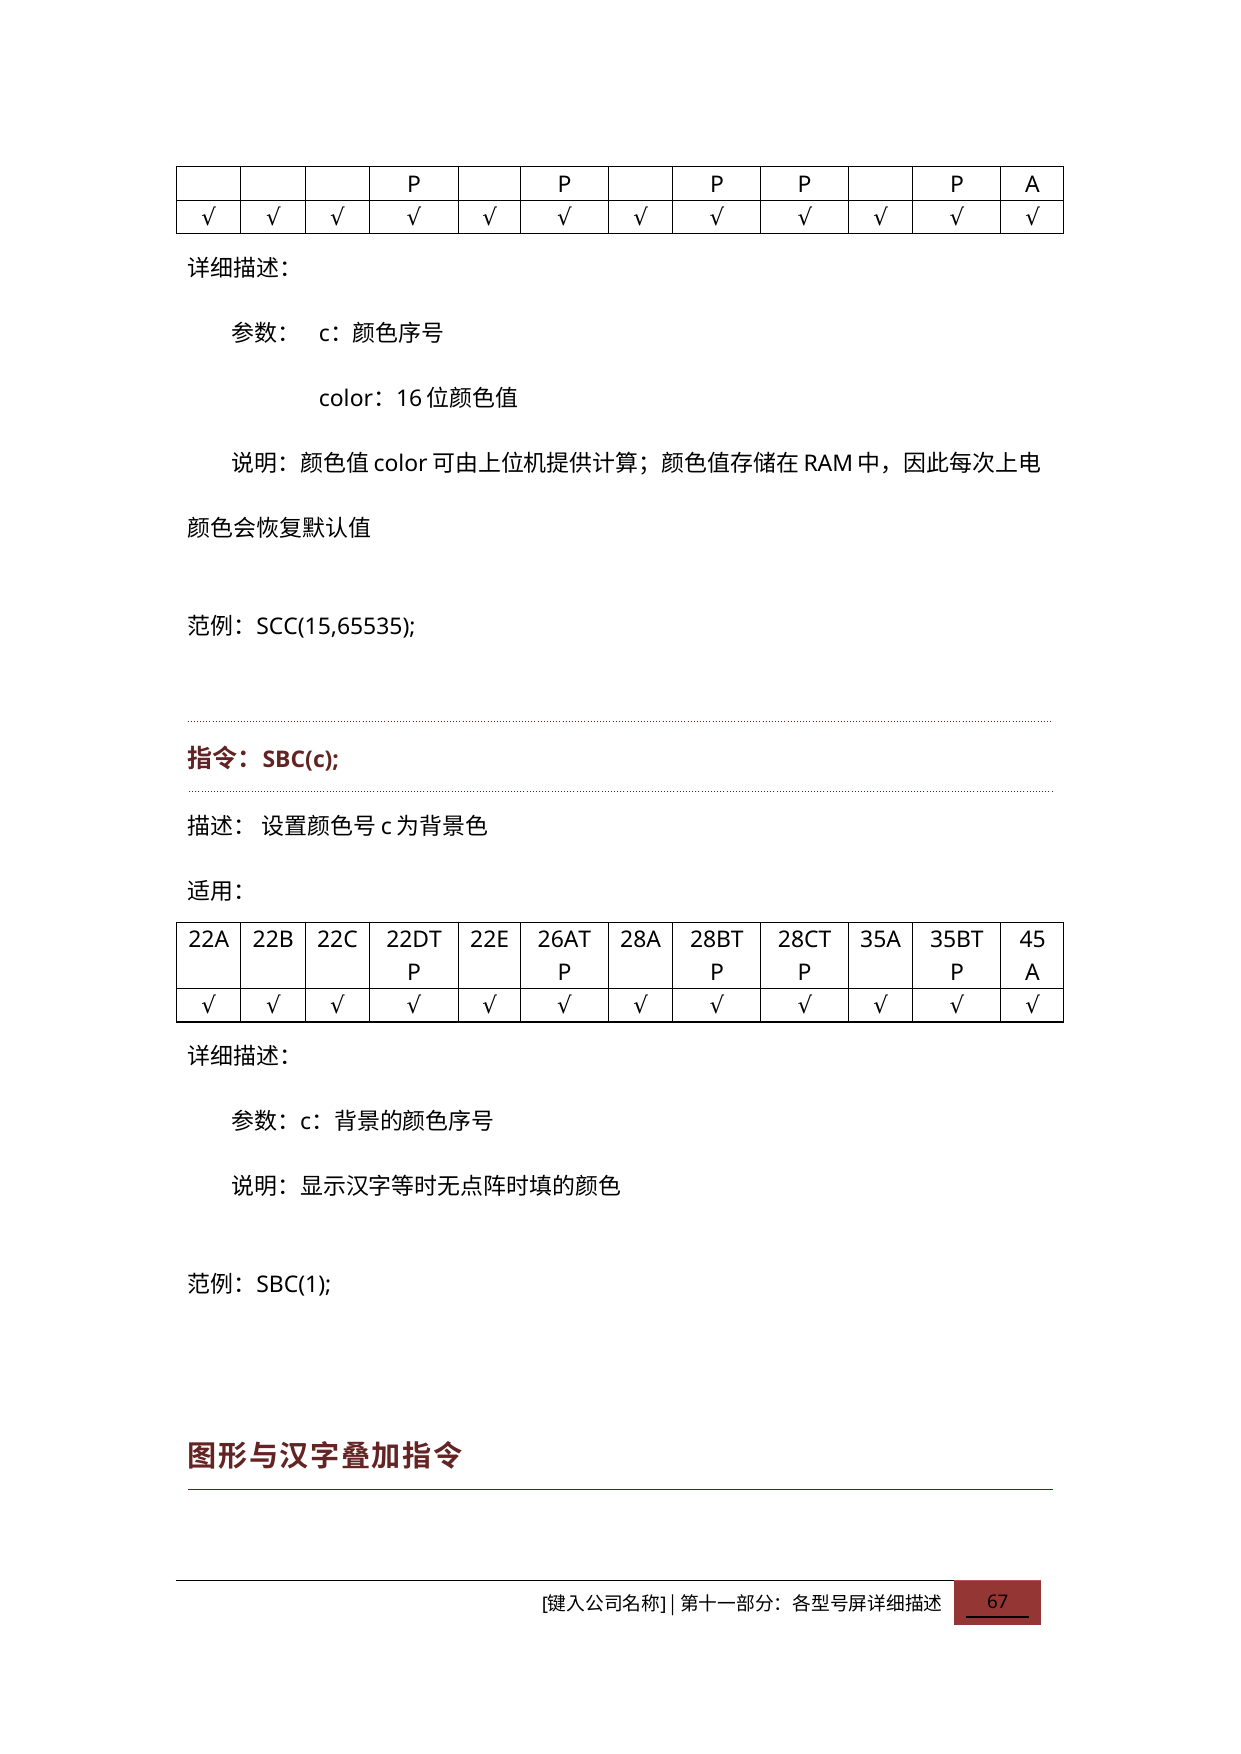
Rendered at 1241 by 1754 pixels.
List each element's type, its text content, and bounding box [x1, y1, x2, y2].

text 说明：显示汉字等时无点阵时填的颜色 [187, 1152, 1053, 1217]
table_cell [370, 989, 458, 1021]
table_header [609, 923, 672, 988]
text 适用： [187, 857, 1053, 922]
text 描述： 设置颜色号c为背景色 [187, 792, 1053, 857]
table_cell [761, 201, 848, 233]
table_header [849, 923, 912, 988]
text 详细描述： [187, 1023, 1053, 1087]
text 详细描述： [187, 234, 1053, 299]
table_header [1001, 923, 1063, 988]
subtitle 指令：SBC(c); [187, 721, 1053, 792]
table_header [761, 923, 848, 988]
text color：16位颜色值 [187, 364, 1053, 429]
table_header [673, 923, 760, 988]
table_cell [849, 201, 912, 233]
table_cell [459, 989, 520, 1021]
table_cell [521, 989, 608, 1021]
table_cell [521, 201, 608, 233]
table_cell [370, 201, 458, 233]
text 范例：SBC(1); [187, 1250, 1053, 1315]
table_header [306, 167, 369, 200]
text 参数： c：颜色序号 [187, 299, 1053, 364]
subtitle 图形与汉字叠加指令 [187, 1422, 1053, 1490]
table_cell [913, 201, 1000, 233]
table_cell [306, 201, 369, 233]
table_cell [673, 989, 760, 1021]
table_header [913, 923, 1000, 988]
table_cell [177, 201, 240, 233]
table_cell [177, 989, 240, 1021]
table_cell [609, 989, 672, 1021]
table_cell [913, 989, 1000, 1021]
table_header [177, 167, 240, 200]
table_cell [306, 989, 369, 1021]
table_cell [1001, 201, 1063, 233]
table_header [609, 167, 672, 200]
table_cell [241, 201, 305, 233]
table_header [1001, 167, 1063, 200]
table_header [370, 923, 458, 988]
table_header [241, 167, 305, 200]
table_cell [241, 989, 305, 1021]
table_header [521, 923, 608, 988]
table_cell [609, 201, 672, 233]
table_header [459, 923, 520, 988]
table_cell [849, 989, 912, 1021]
text 范例：SCC(15,65535); [187, 592, 1053, 657]
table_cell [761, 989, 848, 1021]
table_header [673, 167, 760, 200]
text 参数：c：背景的颜色序号 [187, 1087, 1053, 1152]
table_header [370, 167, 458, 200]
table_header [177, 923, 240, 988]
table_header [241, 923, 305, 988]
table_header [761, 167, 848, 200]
text 说明：颜色值color可由上位机提供计算；颜色值存储在RAM中，因此每次上电颜色会恢复默认值 [187, 429, 1053, 559]
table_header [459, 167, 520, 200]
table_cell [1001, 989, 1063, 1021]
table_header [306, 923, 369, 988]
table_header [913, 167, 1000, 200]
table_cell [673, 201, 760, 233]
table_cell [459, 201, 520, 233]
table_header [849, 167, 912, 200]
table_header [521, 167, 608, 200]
